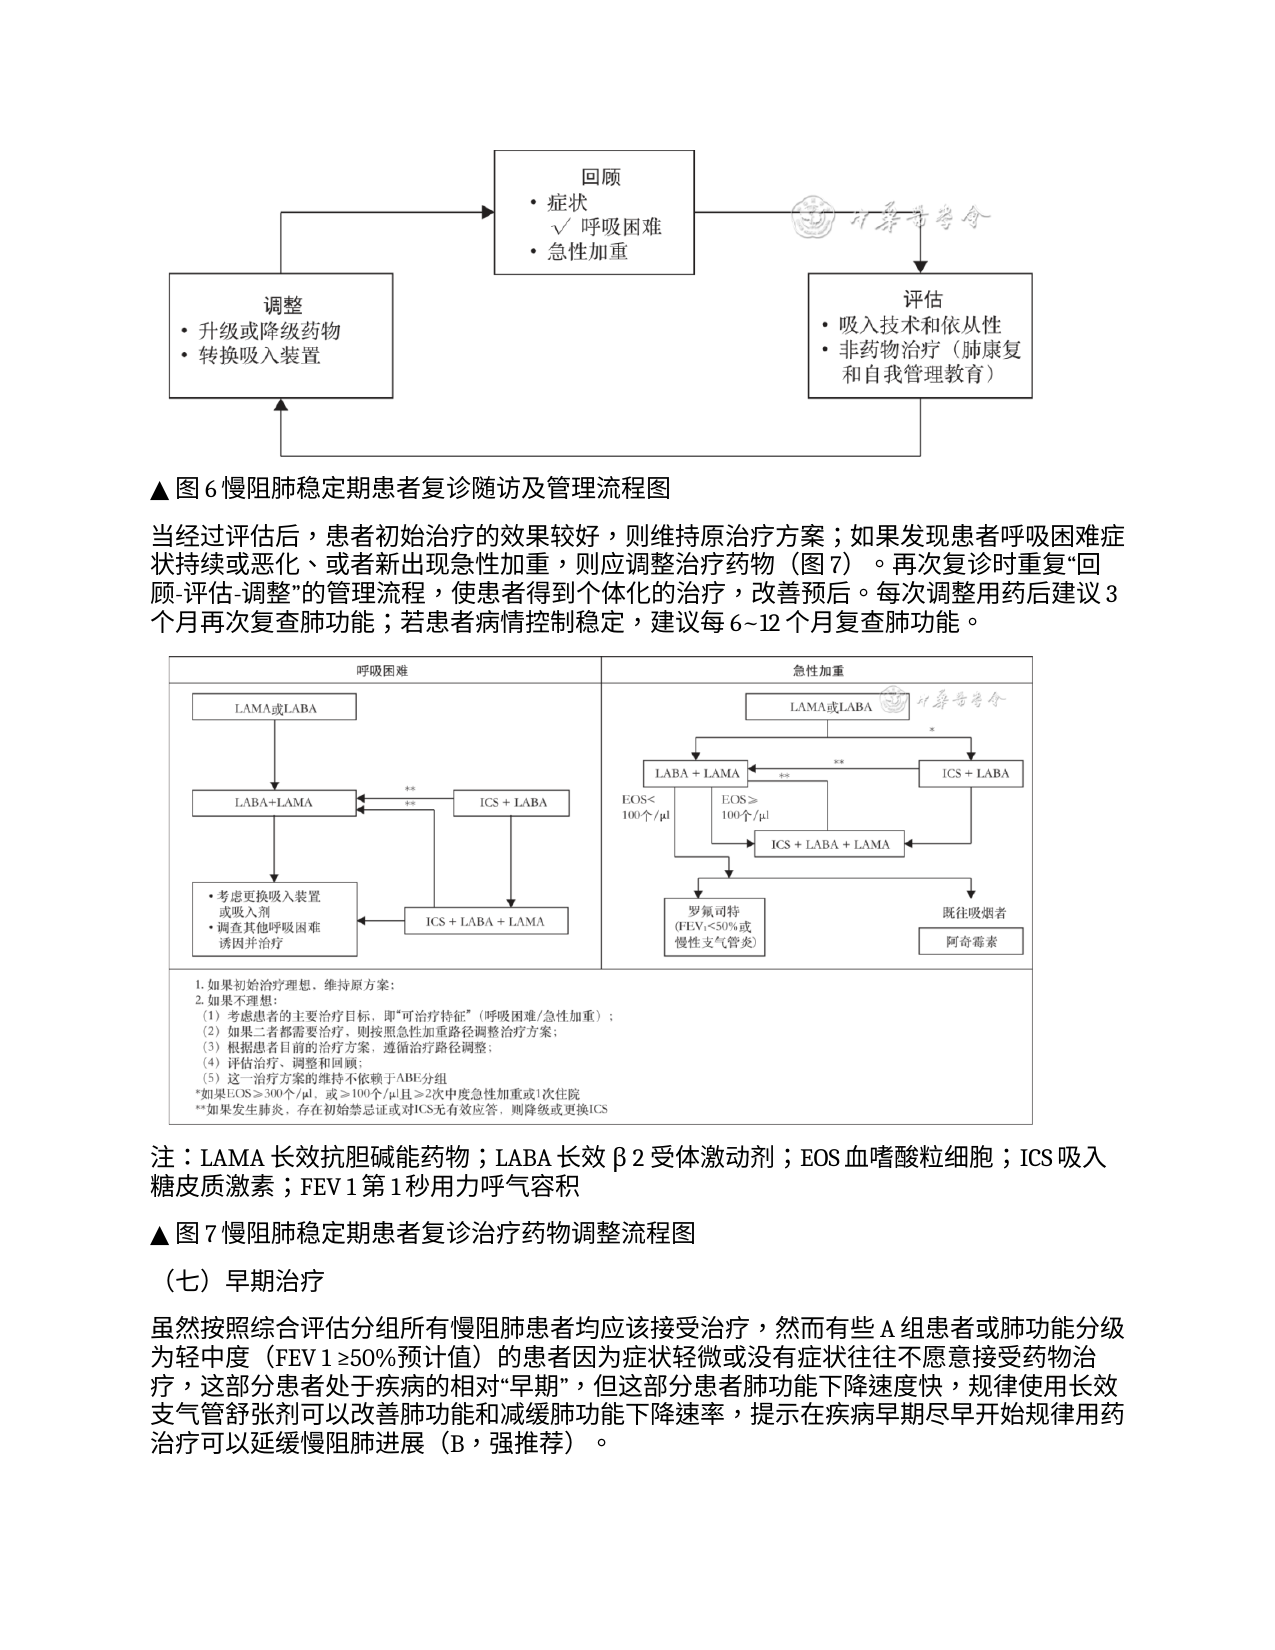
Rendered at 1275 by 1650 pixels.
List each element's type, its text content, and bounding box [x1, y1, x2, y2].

text 虽然按照综合评估分组所有慢阻肺患者均应该接受治疗，然而有些A组患者或肺功能分级为轻中度（FEV 1 ≥50%预计值）的患者因为症状轻微或没有症状往往不愿意接受药物治疗，这部分患者处于疾病的相对“早期”，但这部分患者肺功能下降速度快，规律使用长效支气管舒张剂可以改善肺功能和减缓肺功能下降速率，提示在疾病早期尽早开始规律用药治疗可以延缓慢阻肺进展（B，强推荐）。 [150, 1315, 1125, 1459]
text 当经过评估后，患者初始治疗的效果较好，则维持原治疗方案；如果发现患者呼吸困难症状持续或恶化、或者新出现急性加重，则应调整治疗药物（图7）。再次复诊时重复“回顾-评估-调整”的管理流程，使患者得到个体化的治疗，改善预后。每次调整用药后建议3个月再次复查肺功能；若患者病情控制稳定，建议每6~12个月复查肺功能。 [150, 522, 1125, 637]
picture [168, 150, 1033, 457]
picture [168, 656, 1033, 1125]
text ▲ 图6慢阻肺稳定期患者复诊随访及管理流程图 [150, 475, 1125, 504]
text ▲ 图7慢阻肺稳定期患者复诊治疗药物调整流程图 [150, 1220, 1125, 1249]
text 注：LAMA长效抗胆碱能药物；LABA长效β 2 受体激动剂；EOS血嗜酸粒细胞；ICS吸入糖皮质激素；FEV 1 第1秒用力呼气容积 [150, 1144, 1125, 1201]
text （七）早期治疗 [150, 1267, 1125, 1296]
